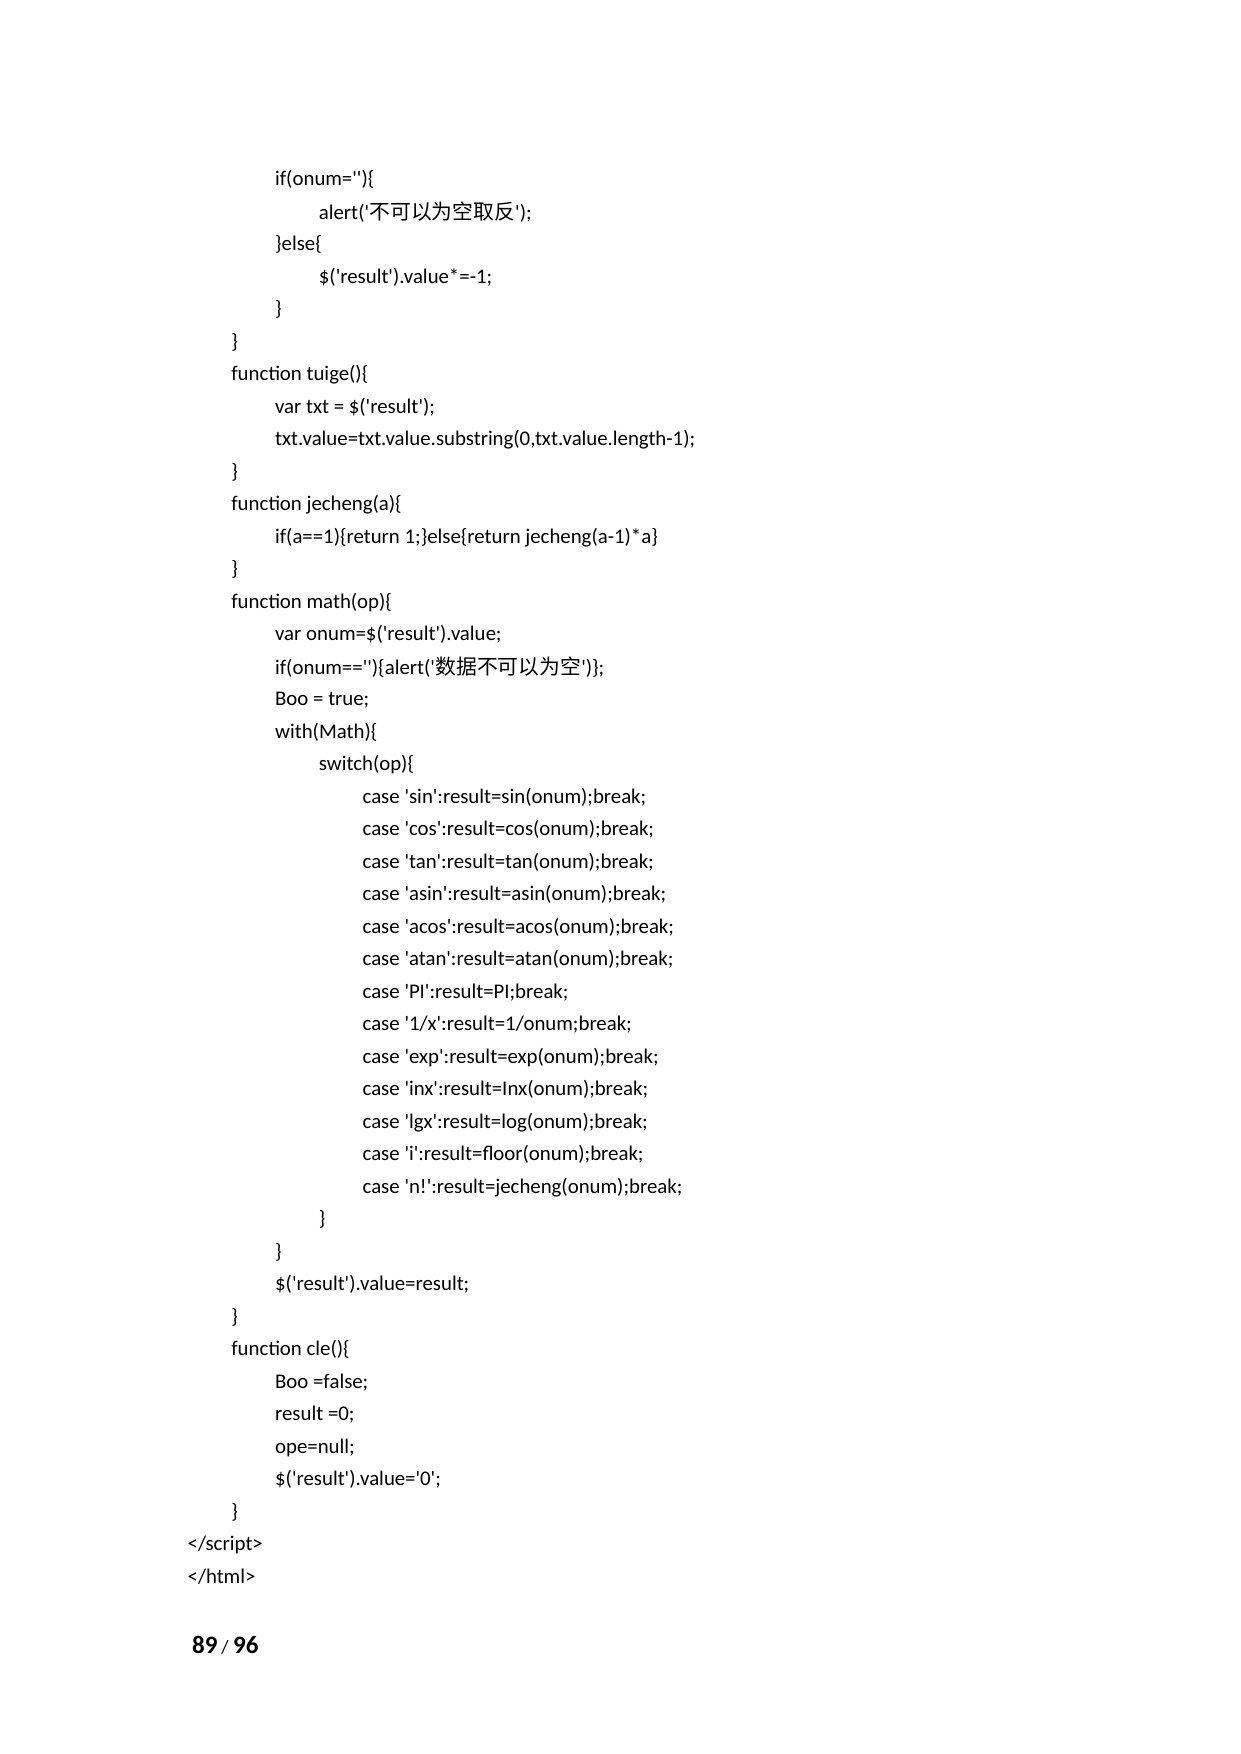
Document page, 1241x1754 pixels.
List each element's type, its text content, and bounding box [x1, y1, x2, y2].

text with(Math){ [187, 714, 1053, 747]
text var onum=$('result').value; [187, 617, 1053, 649]
text </html> [187, 1559, 1053, 1592]
text case 'atan':result=atan(onum);break; [187, 942, 1053, 974]
text if(a==1){return 1;}else{return jecheng(a-1)*a} [187, 519, 1053, 552]
text } [187, 292, 1053, 324]
text } [187, 1234, 1053, 1267]
text } [187, 1202, 1053, 1234]
text } [187, 324, 1053, 357]
text case 'acos':result=acos(onum);break; [187, 909, 1053, 942]
text if(onum==''){alert('数据不可以为空')}; [187, 649, 1053, 682]
text case 'lgx':result=log(onum);break; [187, 1104, 1053, 1137]
text } [187, 454, 1053, 487]
text if(onum=''){ [187, 162, 1053, 194]
text Boo = true; [187, 682, 1053, 714]
text case 'cos':result=cos(onum);break; [187, 812, 1053, 844]
text function tuige(){ [187, 357, 1053, 389]
text alert('不可以为空取反'); [187, 194, 1053, 227]
text ope=null; [187, 1429, 1053, 1462]
text function cle(){ [187, 1332, 1053, 1364]
text var txt = $('result'); [187, 389, 1053, 422]
text $('result').value='0'; [187, 1462, 1053, 1494]
text case 'tan':result=tan(onum);break; [187, 844, 1053, 877]
text } [187, 1299, 1053, 1332]
text case 'sin':result=sin(onum);break; [187, 779, 1053, 812]
text case 'exp':result=exp(onum);break; [187, 1039, 1053, 1072]
text Boo =false; [187, 1364, 1053, 1397]
text case 'PI':result=PI;break; [187, 974, 1053, 1007]
text function math(op){ [187, 584, 1053, 617]
text result =0; [187, 1397, 1053, 1429]
text $('result').value*=-1; [187, 259, 1053, 292]
text } [187, 552, 1053, 584]
text case 'i':result=floor(onum);break; [187, 1137, 1053, 1169]
text txt.value=txt.value.substring(0,txt.value.length-1); [187, 422, 1053, 454]
text switch(op){ [187, 747, 1053, 779]
text $('result').value=result; [187, 1267, 1053, 1299]
text case 'asin':result=asin(onum);break; [187, 877, 1053, 909]
text case '1/x':result=1/onum;break; [187, 1007, 1053, 1039]
text } [187, 1494, 1053, 1527]
text case 'inx':result=Inx(onum);break; [187, 1072, 1053, 1104]
text case 'n!':result=jecheng(onum);break; [187, 1169, 1053, 1202]
text }else{ [187, 227, 1053, 259]
text </script> [187, 1527, 1053, 1559]
text function jecheng(a){ [187, 487, 1053, 519]
